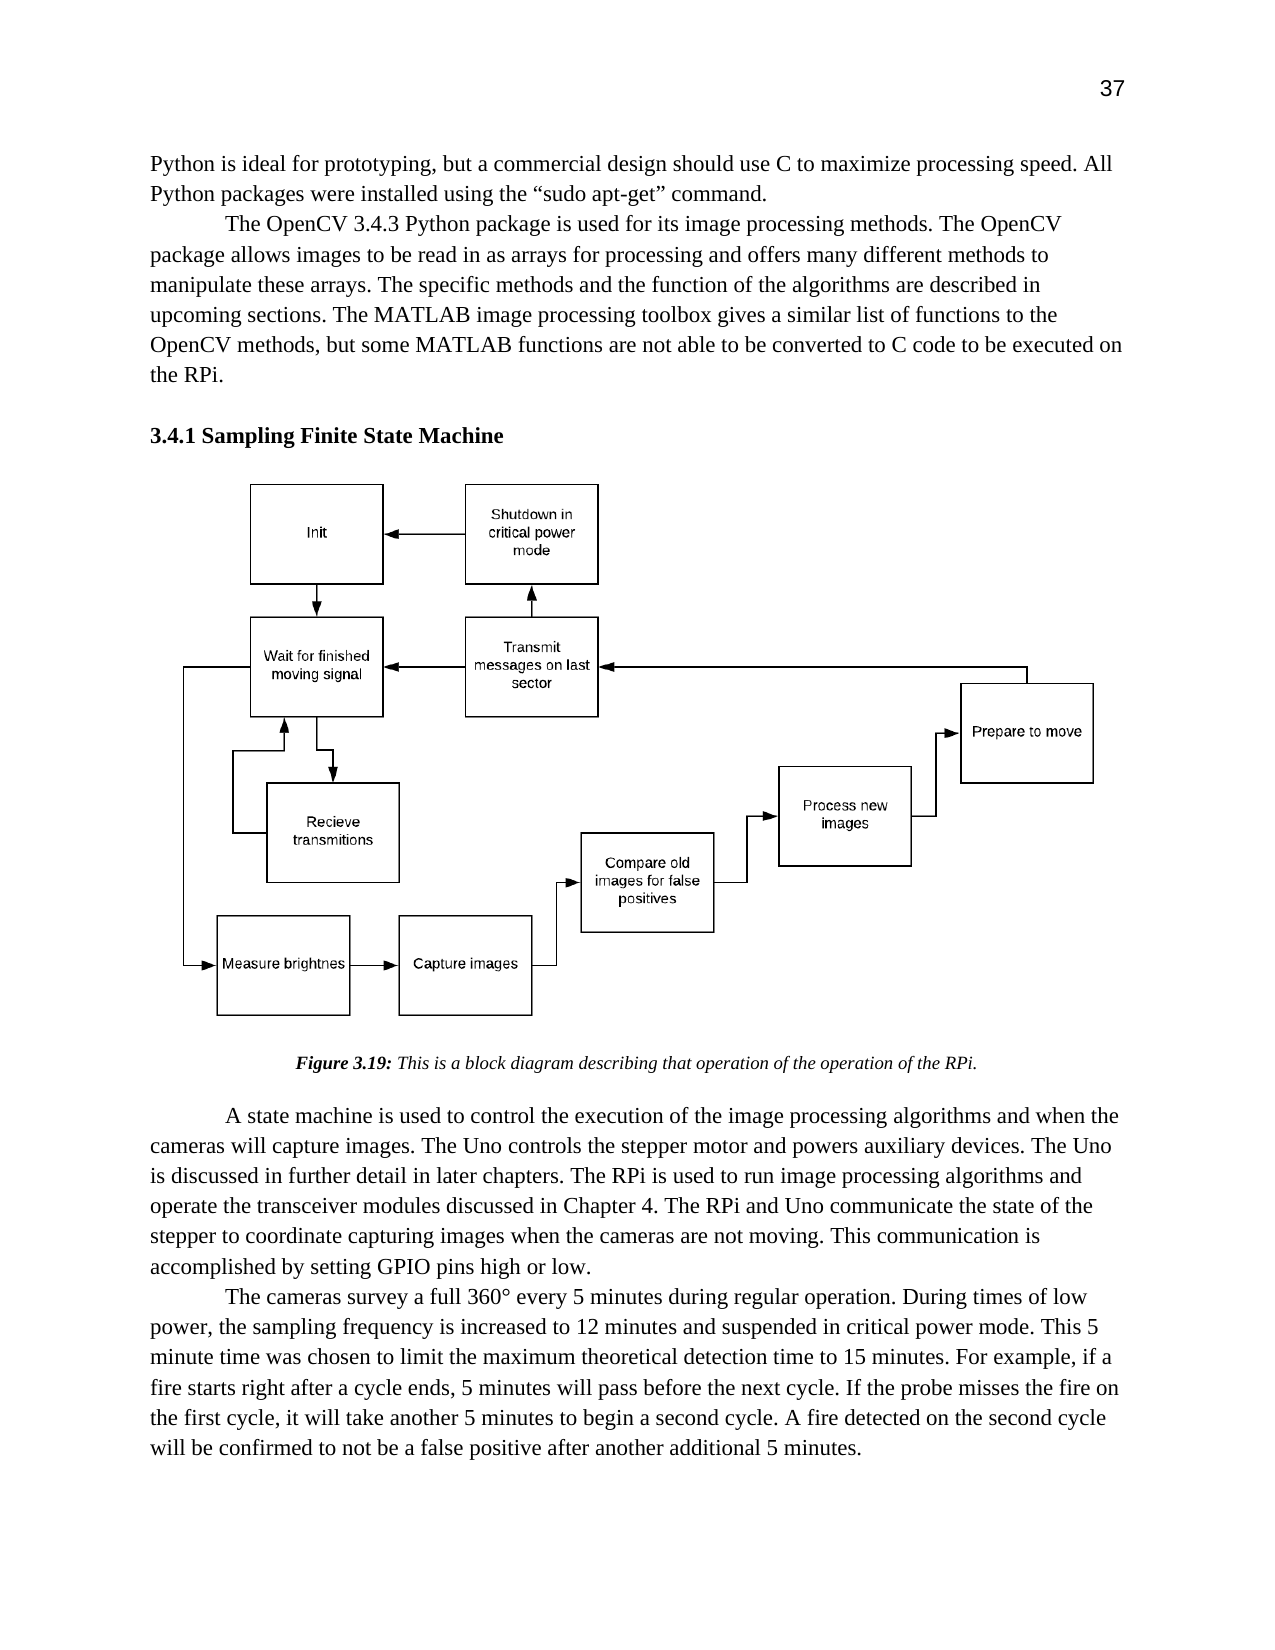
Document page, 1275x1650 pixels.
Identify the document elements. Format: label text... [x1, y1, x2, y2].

picture [150, 452, 1125, 1048]
text Figure 3.19: This is a block diagram describing that operation of the operation of the RPi. [150, 1052, 1125, 1074]
text A state machine is used to control the execution of the image processing algorithms and when the cameras will capture images. The Uno controls the stepper motor and powers auxiliary devices. The Uno is discussed in further detail in later chapters. The RPi is used to run image processing algorithms and operate the transceiver modules discussed in Chapter 4. The RPi and Uno communicate the state of the stepper to coordinate capturing images when the cameras are not moving. This communication is accomplished by setting GPIO pins high or low. [150, 1102, 1125, 1279]
text The cameras survey a full 360° every 5 minutes during regular operation. During times of low power, the sampling frequency is increased to 12 minutes and suspended in critical power mode. This 5 minute time was chosen to limit the maximum theoretical detection time to 15 minutes. For example, if a fire starts right after a cycle ends, 5 minutes will pass before the next cycle. If the probe misses the fire on the first cycle, it will take another 5 minutes to begin a second cycle. A fire detected on the second cycle will be confirmed to not be a false positive after another additional 5 minutes. [150, 1283, 1125, 1460]
subtitle 3.4.1 Sampling Finite State Machine [150, 422, 1125, 448]
text The OpenCV 3.4.3 Python package is used for its image processing methods. The OpenCV package allows images to be read in as arrays for processing and offers many different methods to manipulate these arrays. The specific methods and the function of the algorithms are described in upcoming sections. The MATLAB image processing toolbox gives a similar list of functions to the OpenCV methods, but some MATLAB functions are not able to be converted to C code to be executed on the RPi. [150, 210, 1125, 388]
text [150, 150, 1125, 207]
